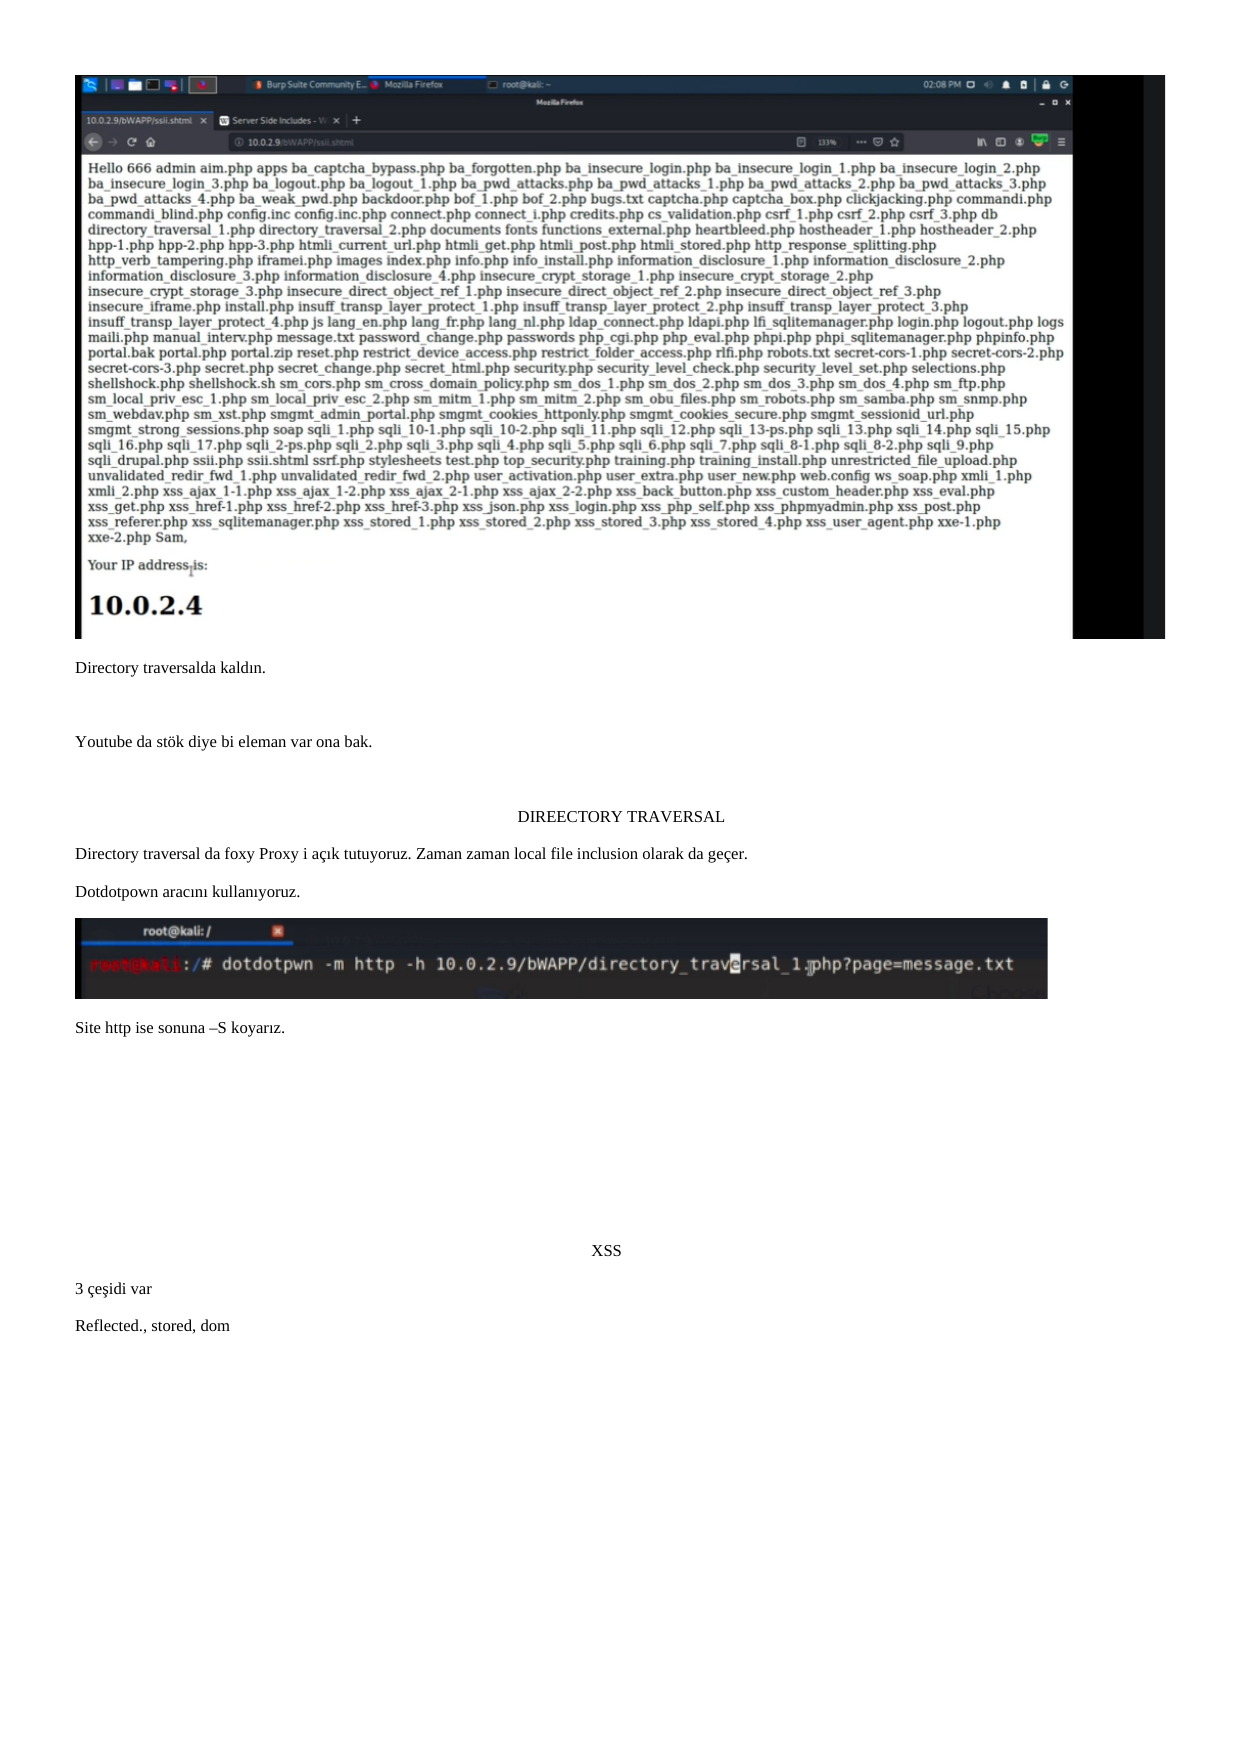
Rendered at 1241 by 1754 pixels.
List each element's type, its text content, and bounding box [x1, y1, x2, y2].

text Directory traversalda kaldın. [75, 658, 1165, 677]
picture [75, 75, 1166, 639]
text Site http ise sonuna –S koyarız. [75, 1017, 1165, 1037]
text Directory traversal da foxy Proxy i açık tutuyoruz. Zaman zaman local file inclusion olarak da geçer. [75, 844, 1165, 863]
text Reflected., stored, dom [75, 1316, 1165, 1335]
text 3 çeşidi var [75, 1278, 1165, 1298]
text DIREECTORY TRAVERSAL [75, 807, 1165, 826]
text Youtube da stök diye bi eleman var ona bak. [75, 732, 1165, 751]
text XSS [75, 1241, 1165, 1260]
picture [75, 918, 1048, 999]
text Dotdotpown aracını kullanıyoruz. [75, 881, 1165, 901]
